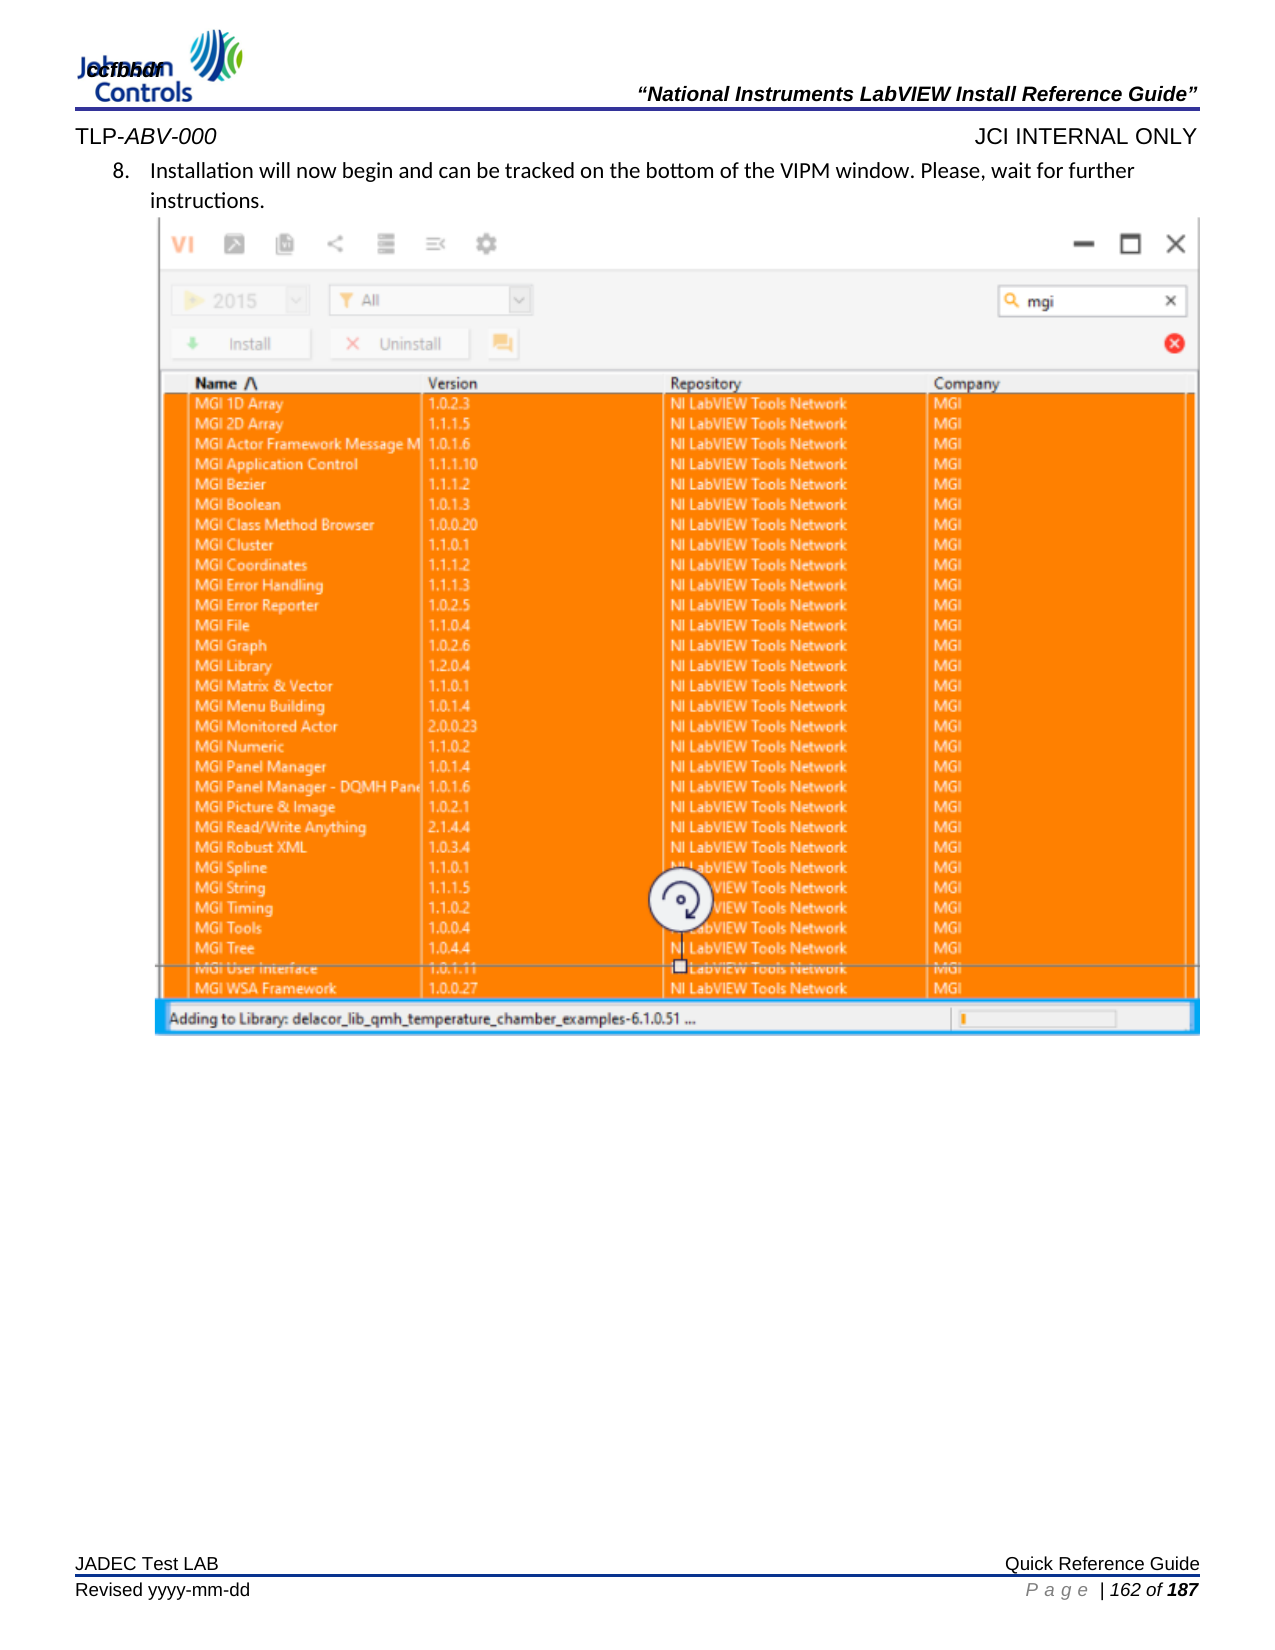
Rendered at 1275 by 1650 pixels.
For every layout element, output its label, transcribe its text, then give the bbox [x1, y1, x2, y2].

picture [165, 1002, 1194, 1031]
picture [76, 26, 246, 105]
list Installation will now begin and can be tracked on the bottom of the VIPM window. Please, wait for further instructions. [112, 156, 1200, 214]
picture [154, 216, 1200, 999]
